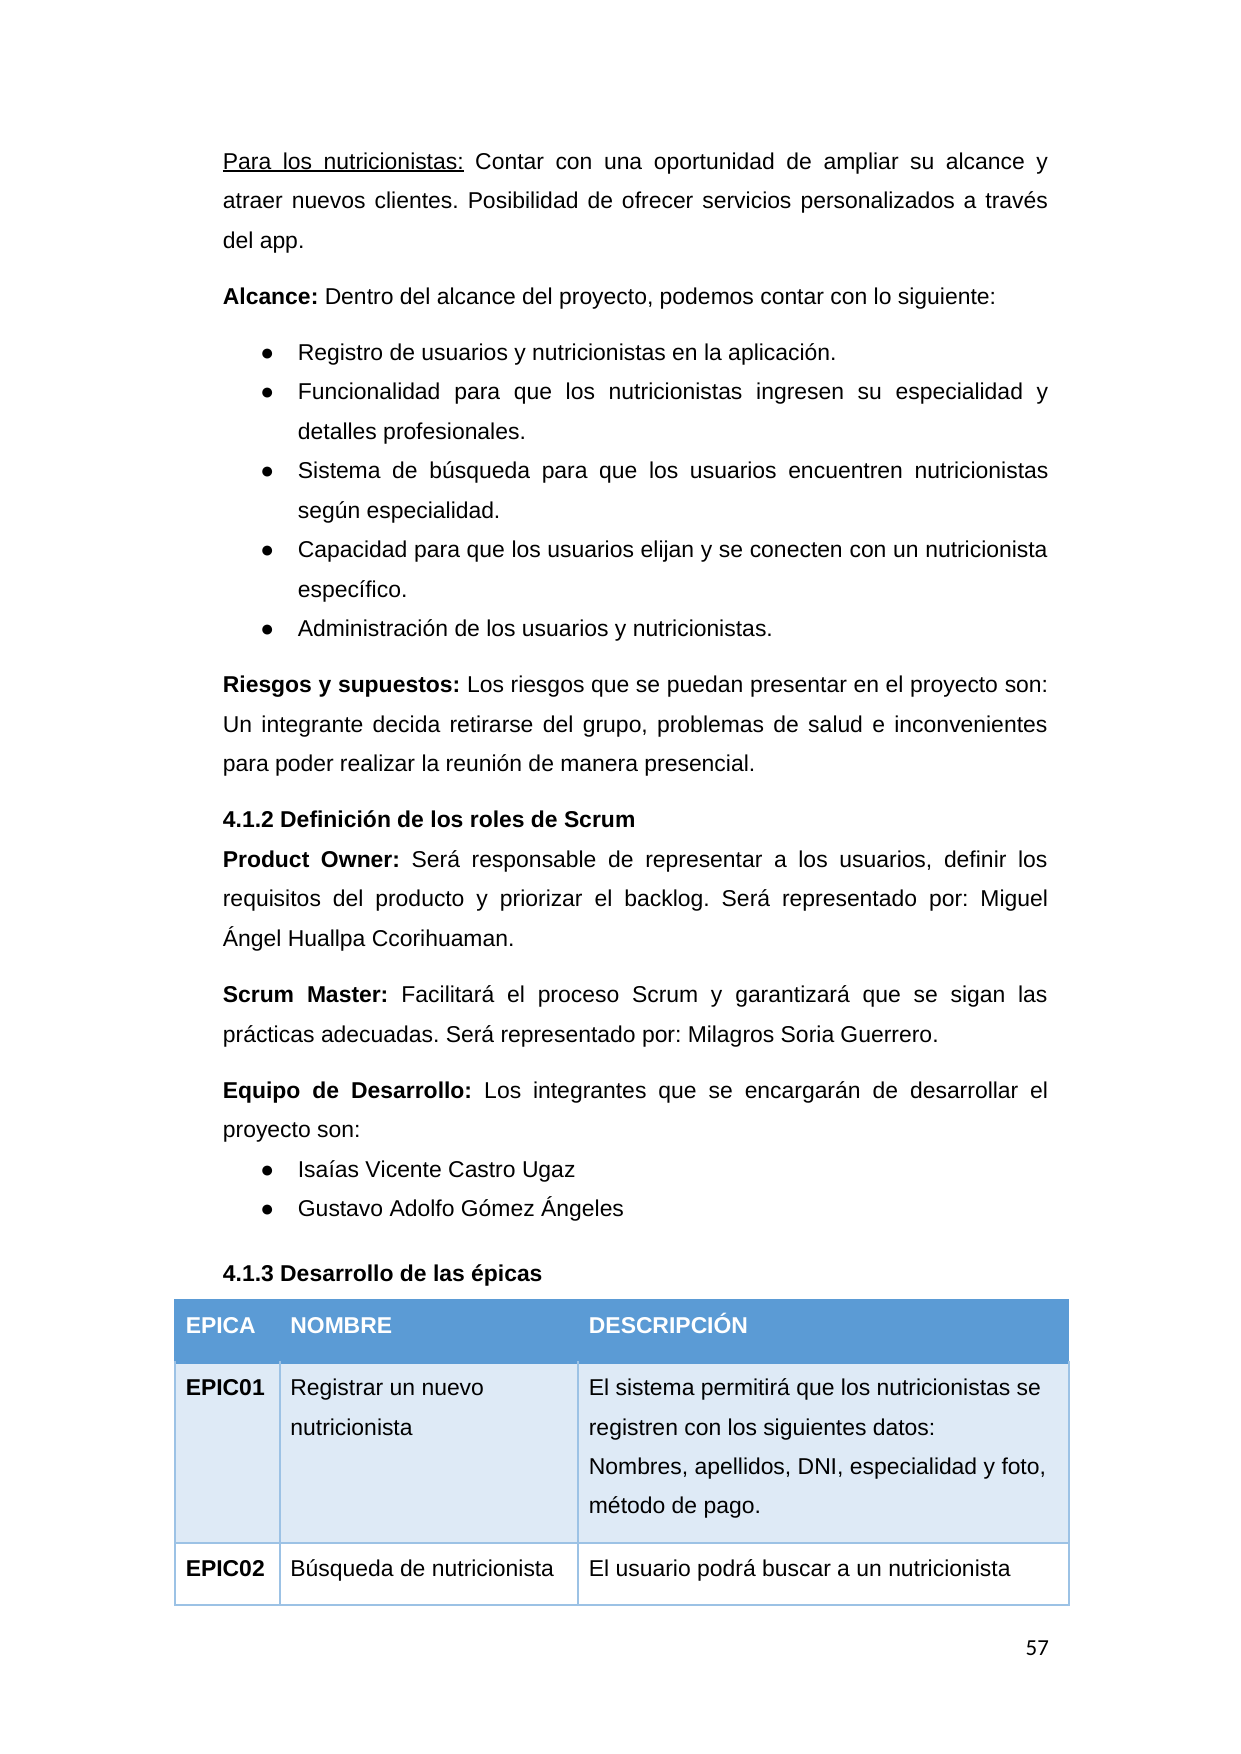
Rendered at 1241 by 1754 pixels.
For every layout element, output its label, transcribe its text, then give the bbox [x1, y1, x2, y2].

list Capacidad para que los usuarios elijan y se conecten con un nutricionista específico. [260, 536, 1048, 602]
table_header DESCRIPCIÓN [578, 1301, 1069, 1361]
text Scrum Master: Facilitará el proceso Scrum y garantizará que se sigan las prácticas adecuadas. Será representado por: Milagros Soria Guerrero. [223, 981, 1048, 1047]
table_cell EPIC01 [176, 1364, 279, 1542]
list Registro de usuarios y nutricionistas en la aplicación. [260, 339, 1048, 365]
table_cell Registrar un nuevo nutricionista [281, 1364, 577, 1542]
table_header EPICA [176, 1301, 280, 1361]
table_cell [579, 1544, 1068, 1604]
table_header NOMBRE [280, 1301, 578, 1361]
list Funcionalidad para que los nutricionistas ingresen su especialidad y detalles profesionales. [260, 378, 1048, 444]
list Administración de los usuarios y nutricionistas. [260, 615, 1048, 642]
text Alcance: Dentro del alcance del proyecto, podemos contar con lo siguiente: [223, 283, 1048, 309]
table_cell EPIC02 [176, 1544, 279, 1604]
text Product Owner: Será responsable de representar a los usuarios, definir los requisitos del producto y priorizar el backlog. Será representado por: Miguel Ángel Huallpa Ccorihuaman. [223, 846, 1048, 951]
list Sistema de búsqueda para que los usuarios encuentren nutricionistas según especialidad. [260, 457, 1048, 523]
table_cell El sistema permitirá que los nutricionistas se registren con los siguientes datos: Nombres, apellidos, DNI, especialidad y foto, método de pago. [579, 1364, 1068, 1542]
subtitle 4.1.2 Definición de los roles de Scrum [223, 806, 1240, 833]
text Para los nutricionistas: Contar con una oportunidad de ampliar su alcance y atraer nuevos clientes. Posibilidad de ofrecer servicios personalizados a través del app. [223, 148, 1048, 253]
text Equipo de Desarrollo: Los integrantes que se encargarán de desarrollar el proyecto son: [223, 1077, 1048, 1142]
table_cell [281, 1544, 577, 1604]
list Gustavo Adolfo Gómez Ángeles [260, 1195, 1048, 1221]
text Riesgos y supuestos: Los riesgos que se puedan presentar en el proyecto son: Un integrante decida retirarse del grupo, problemas de salud e inconvenientes para poder realizar la reunión de manera presencial. [223, 671, 1048, 777]
subtitle 4.1.3 Desarrollo de las épicas [223, 1259, 1240, 1286]
list Isaías Vicente Castro Ugaz [260, 1156, 1048, 1182]
